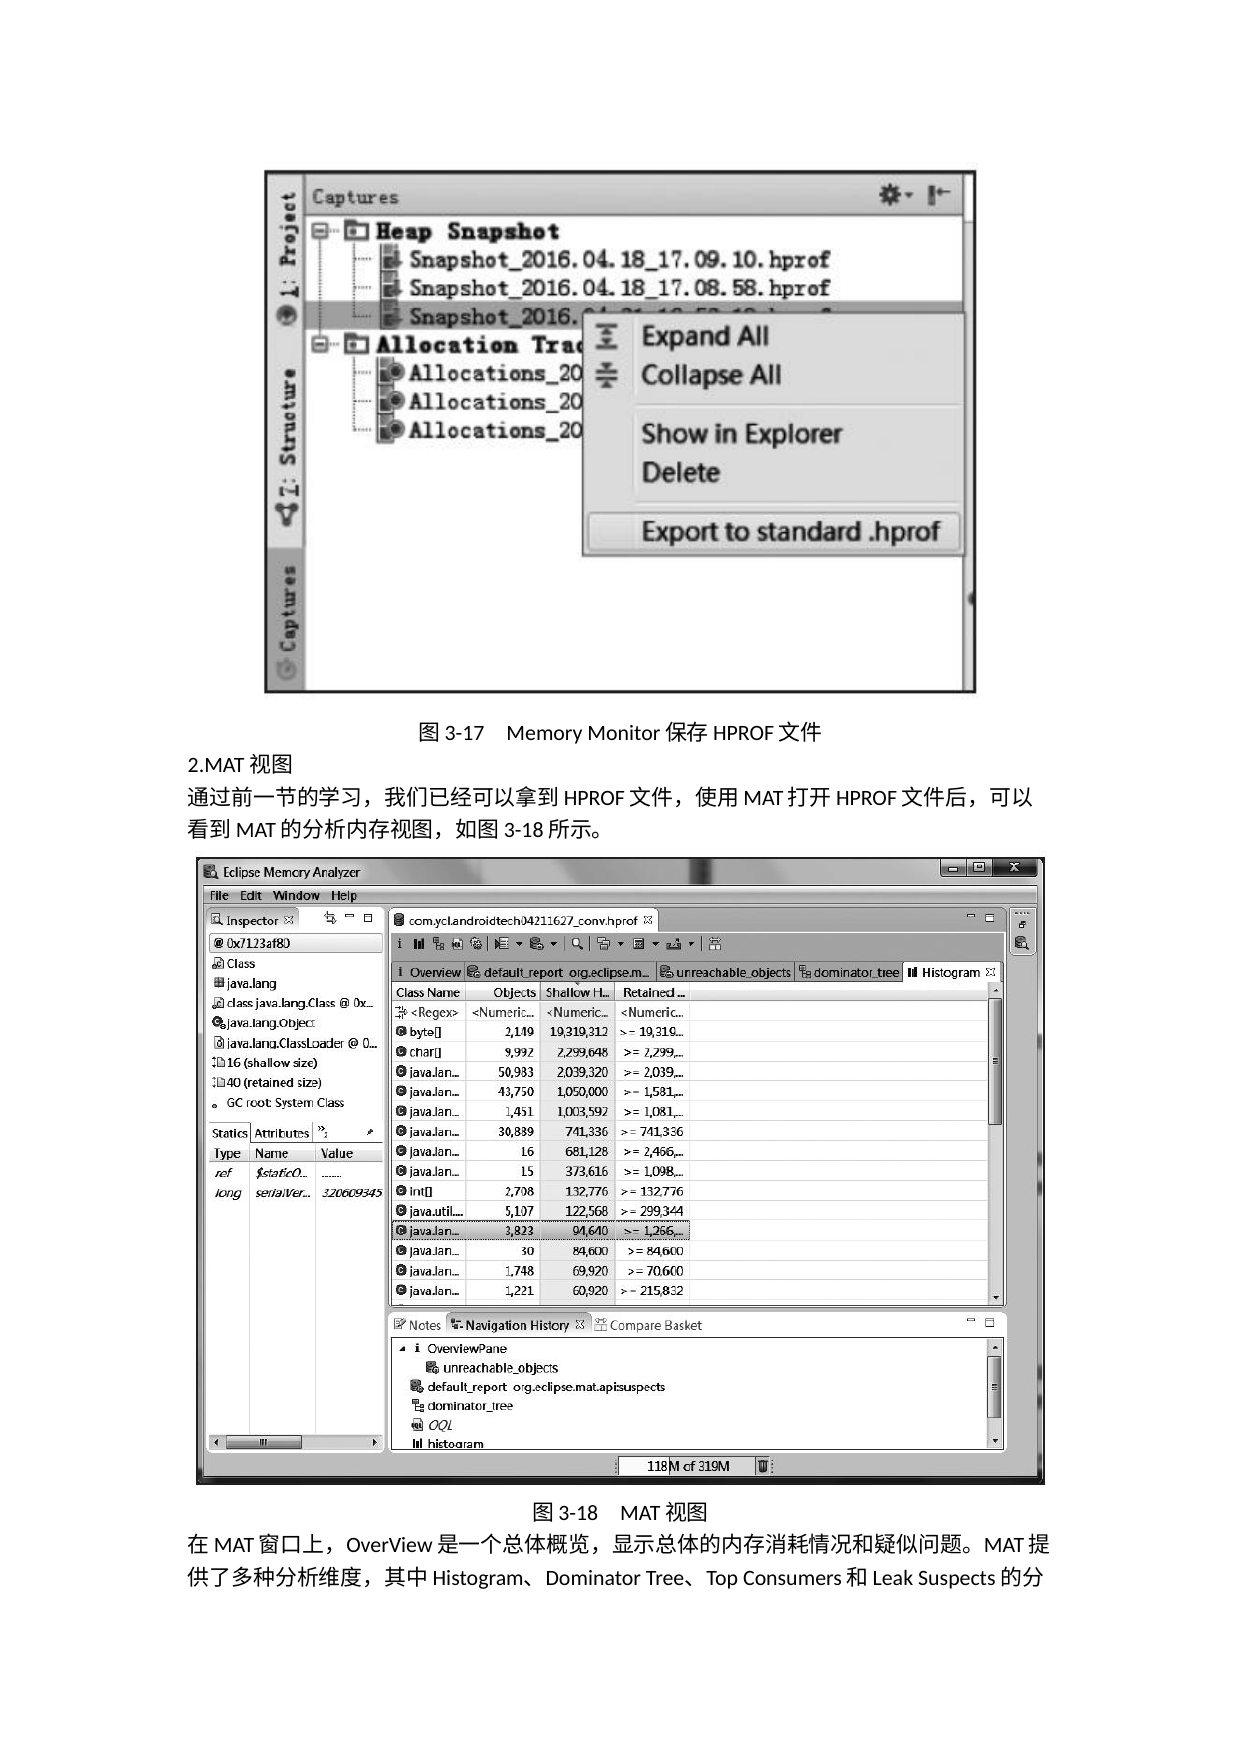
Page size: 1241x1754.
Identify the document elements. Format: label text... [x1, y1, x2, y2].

text 图3-18 MAT视图 [187, 1494, 1053, 1527]
text 2.MAT视图 [187, 747, 1053, 779]
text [187, 1527, 1053, 1592]
text 图3-17 Memory Monitor保存HPROF文件 [187, 714, 1053, 747]
text 通过前一节的学习，我们已经可以拿到HPROF文件，使用MAT打开HPROF文件后，可以看到MAT的分析内存视图，如图3-18所示。 [187, 779, 1053, 844]
picture [252, 162, 989, 703]
picture [187, 850, 1053, 1489]
